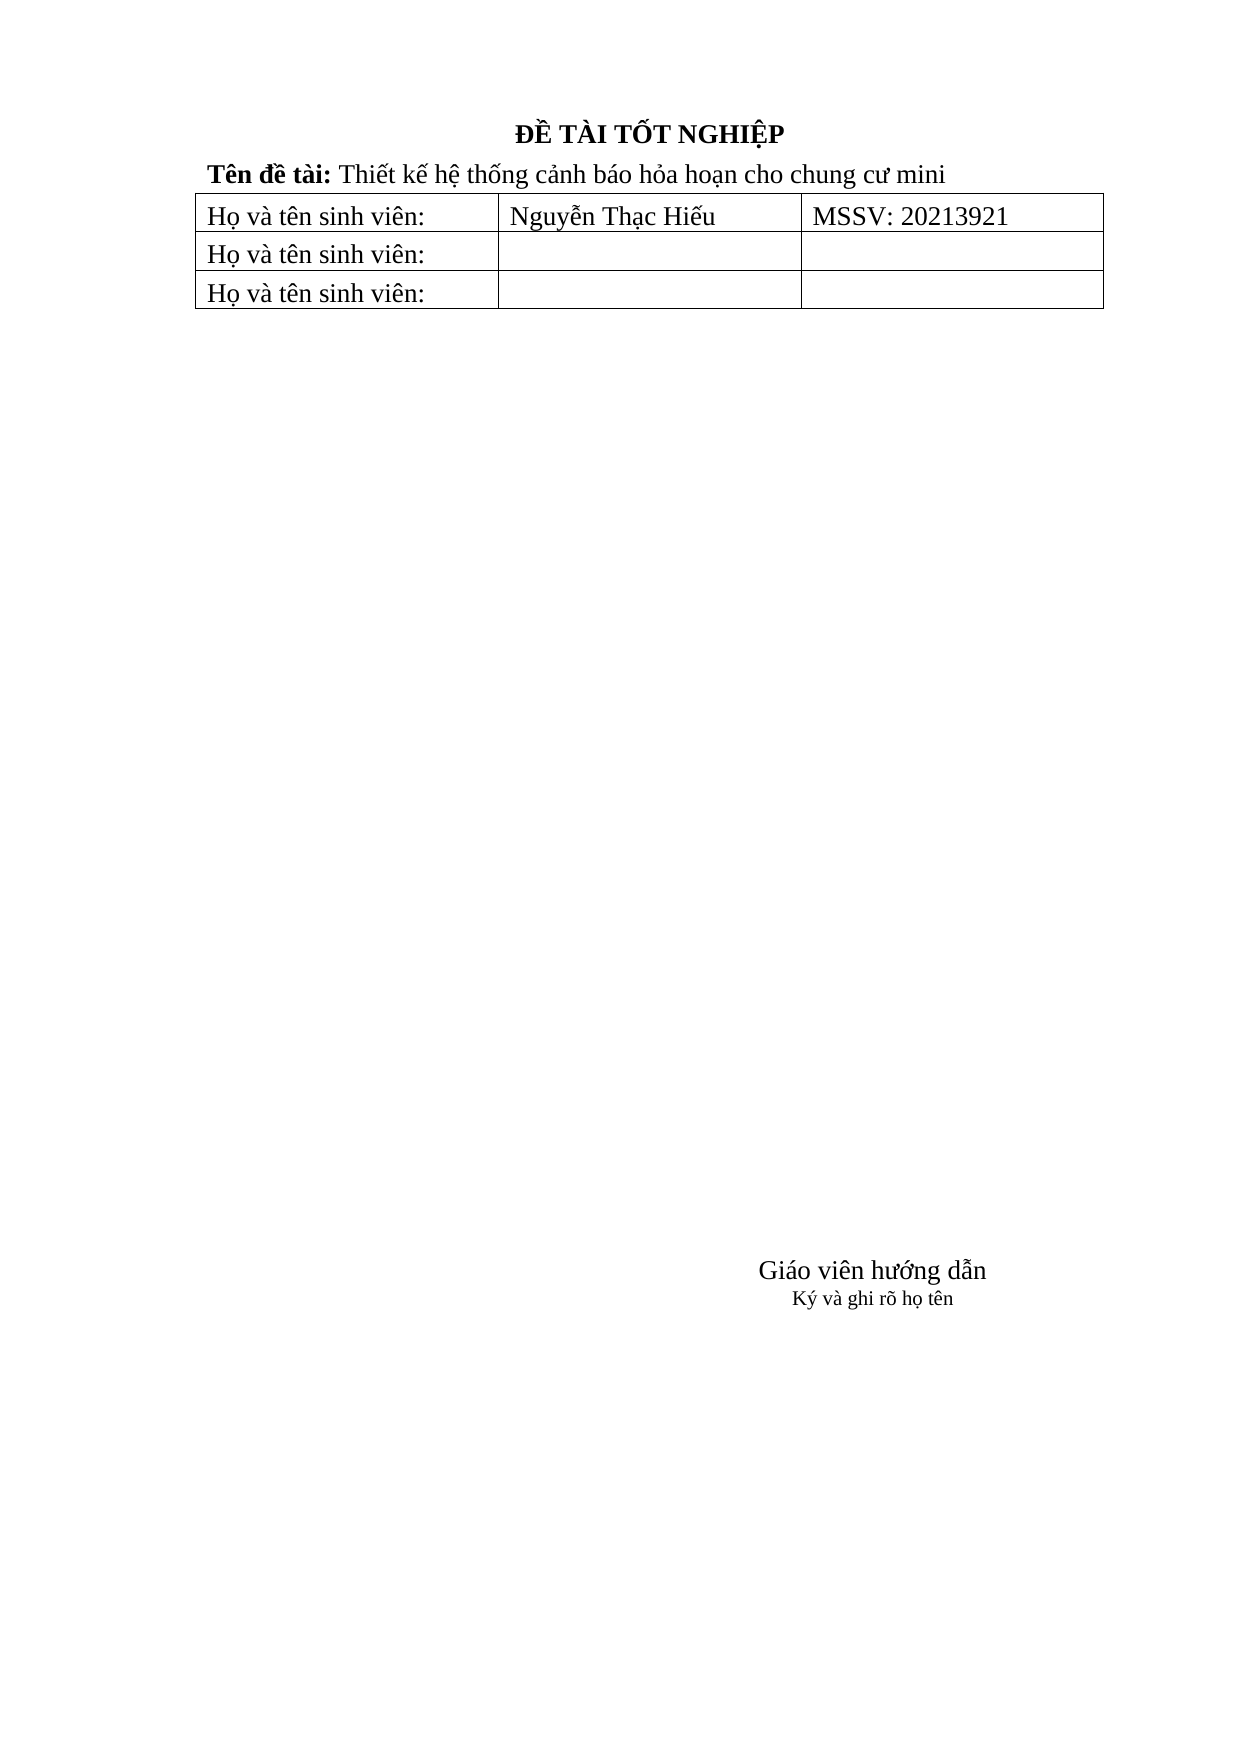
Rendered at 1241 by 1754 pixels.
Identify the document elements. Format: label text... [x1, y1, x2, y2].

table_cell [499, 232, 801, 269]
table_header Họ và tên sinh viên: [196, 194, 498, 231]
table_cell Họ và tên sinh viên: [196, 271, 498, 308]
table_header Nguyễn Thạc Hiếu [499, 194, 801, 231]
table_cell Họ và tên sinh viên: [196, 232, 498, 269]
table_cell [802, 271, 1103, 308]
text ĐỀ TÀI TỐT NGHIỆP [207, 118, 1092, 149]
text Tên đề tài: Thiết kế hệ thống cảnh báo hỏa hoạn cho chung cư mini [207, 158, 1092, 190]
table_cell [802, 232, 1103, 269]
table_header MSSV: 20213921 [802, 194, 1103, 231]
table_cell [499, 271, 801, 308]
